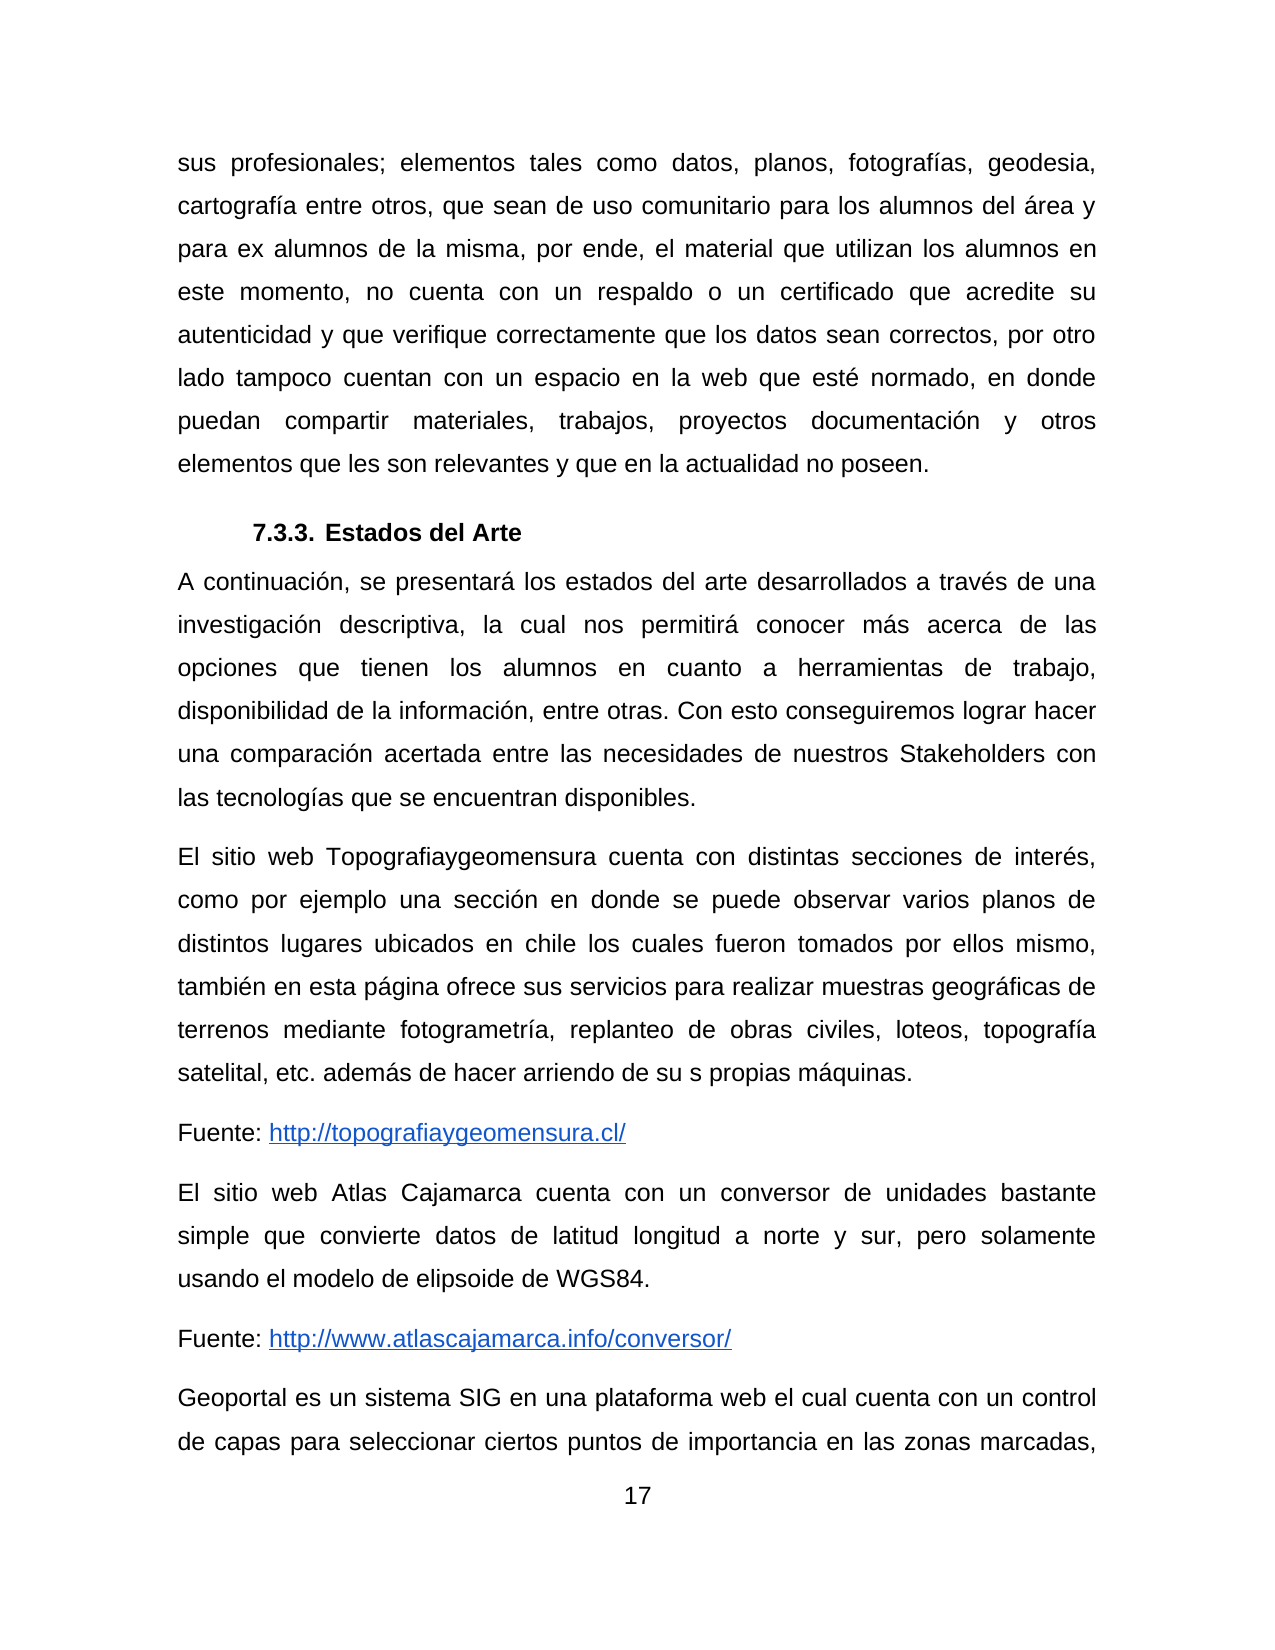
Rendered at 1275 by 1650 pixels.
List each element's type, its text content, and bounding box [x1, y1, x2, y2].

subtitle Estados del Arte [252, 518, 1098, 546]
text Fuente: http://www.atlascajamarca.info/conversor/ [177, 1324, 1098, 1352]
text A continuación, se presentará los estados del arte desarrollados a través de una investigación descriptiva, la cual nos permitirá conocer más acerca de las opciones que tienen los alumnos en cuanto a herramientas de trabajo, disponibilidad de la información, entre otras. Con esto conseguiremos lograr hacer una comparación acertada entre las necesidades de nuestros Stakeholders con las tecnologías que se encuentran disponibles. [177, 567, 1098, 811]
text El sitio web Topografiaygeomensura cuenta con distintas secciones de interés, como por ejemplo una sección en donde se puede observar varios planos de distintos lugares ubicados en chile los cuales fueron tomados por ellos mismo, también en esta página ofrece sus servicios para realizar muestras geográficas de terrenos mediante fotogrametría, replanteo de obras civiles, loteos, topografía satelital, etc. además de hacer arriendo de su s propias máquinas. [177, 842, 1098, 1087]
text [177, 1383, 1098, 1455]
text El sitio web Atlas Cajamarca cuenta con un conversor de unidades bastante simple que convierte datos de latitud longitud a norte y sur, pero solamente usando el modelo de elipsoide de WGS84. [177, 1178, 1098, 1293]
text Fuente: http://topografiaygeomensura.cl/ [177, 1118, 1098, 1147]
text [177, 148, 1098, 478]
